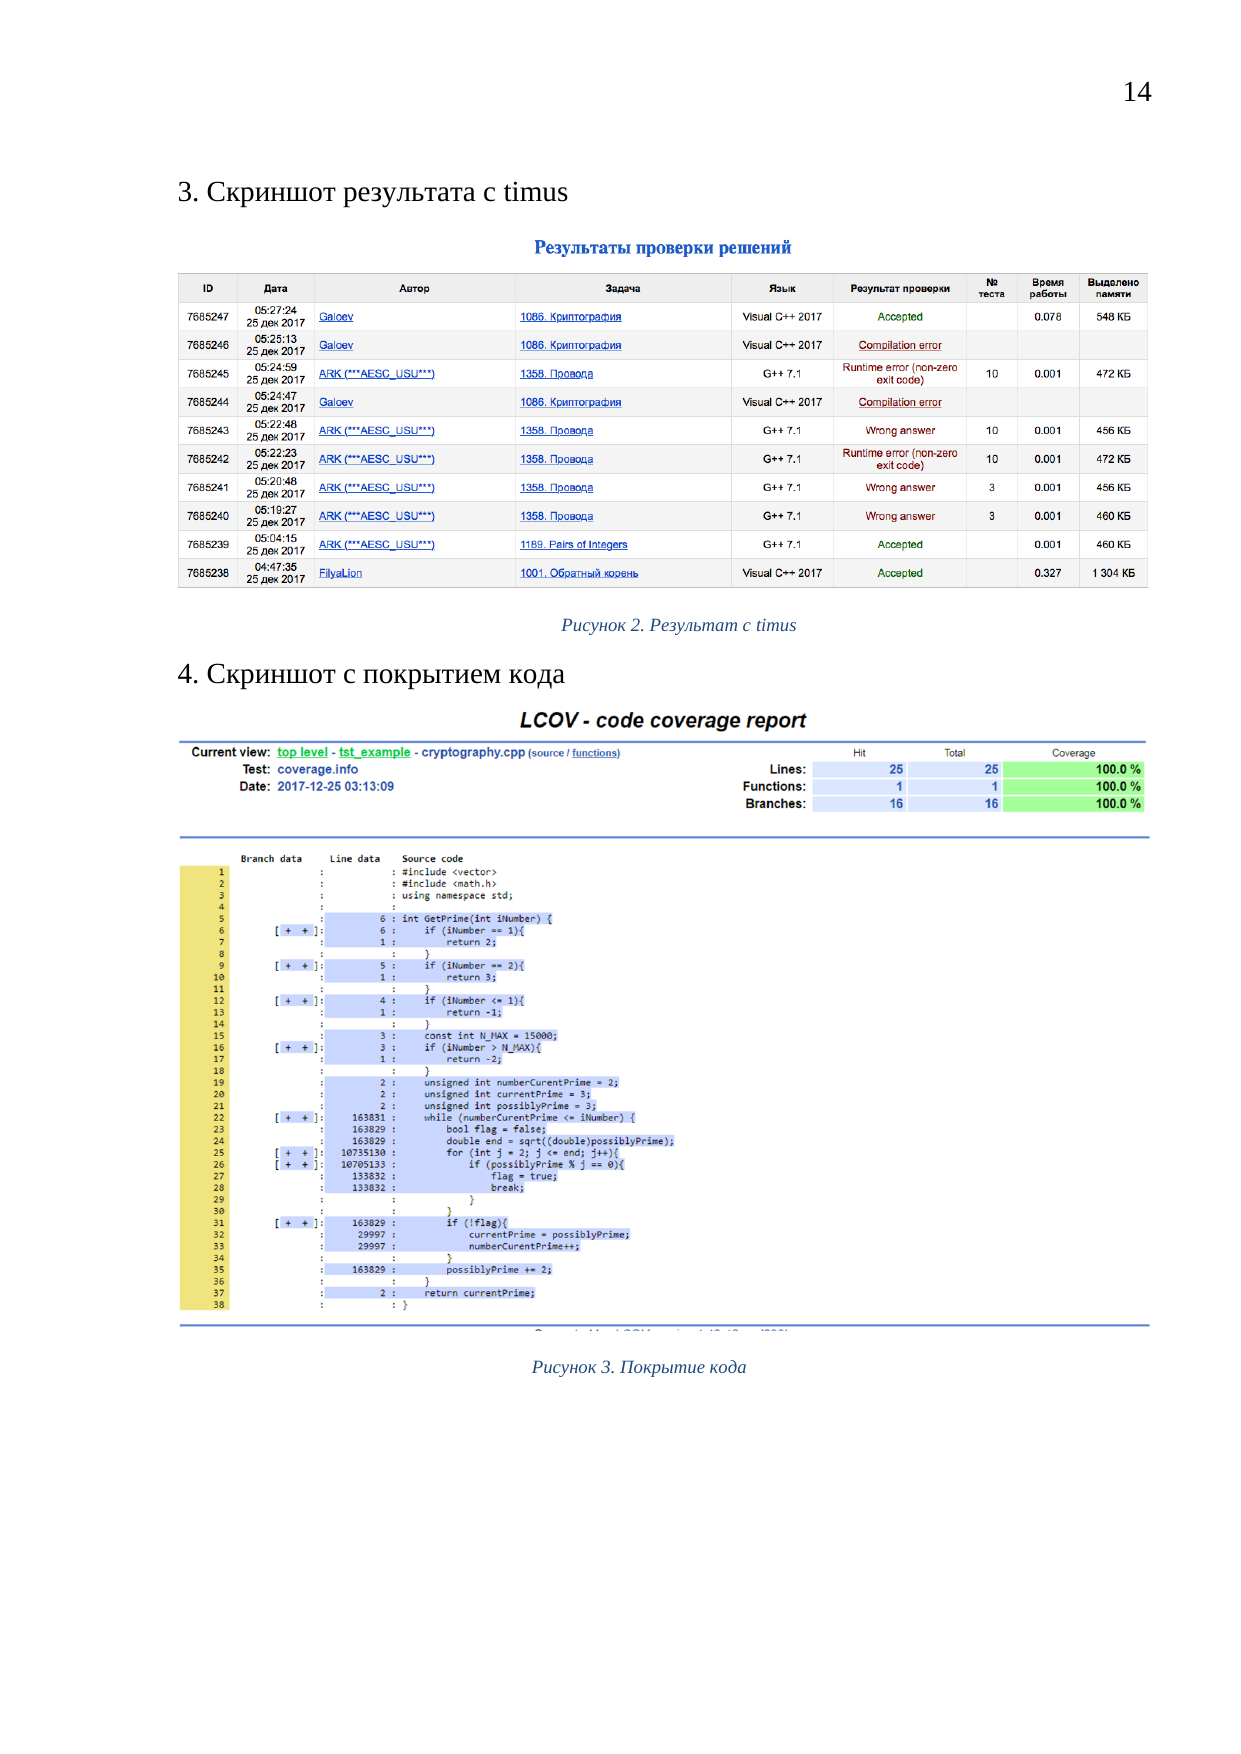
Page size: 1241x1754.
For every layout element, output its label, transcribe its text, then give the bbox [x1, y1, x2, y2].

list 3. Скриншот результата с timus [177, 174, 1152, 208]
text Рисунок 3. Покрытие кода [177, 1356, 1152, 1377]
picture [177, 834, 1151, 1331]
picture [177, 706, 1151, 818]
text 4. Скриншот с покрытием кода [177, 656, 1152, 689]
text Рисунок 2. Результат с timus [177, 614, 1152, 635]
picture [177, 233, 1151, 588]
